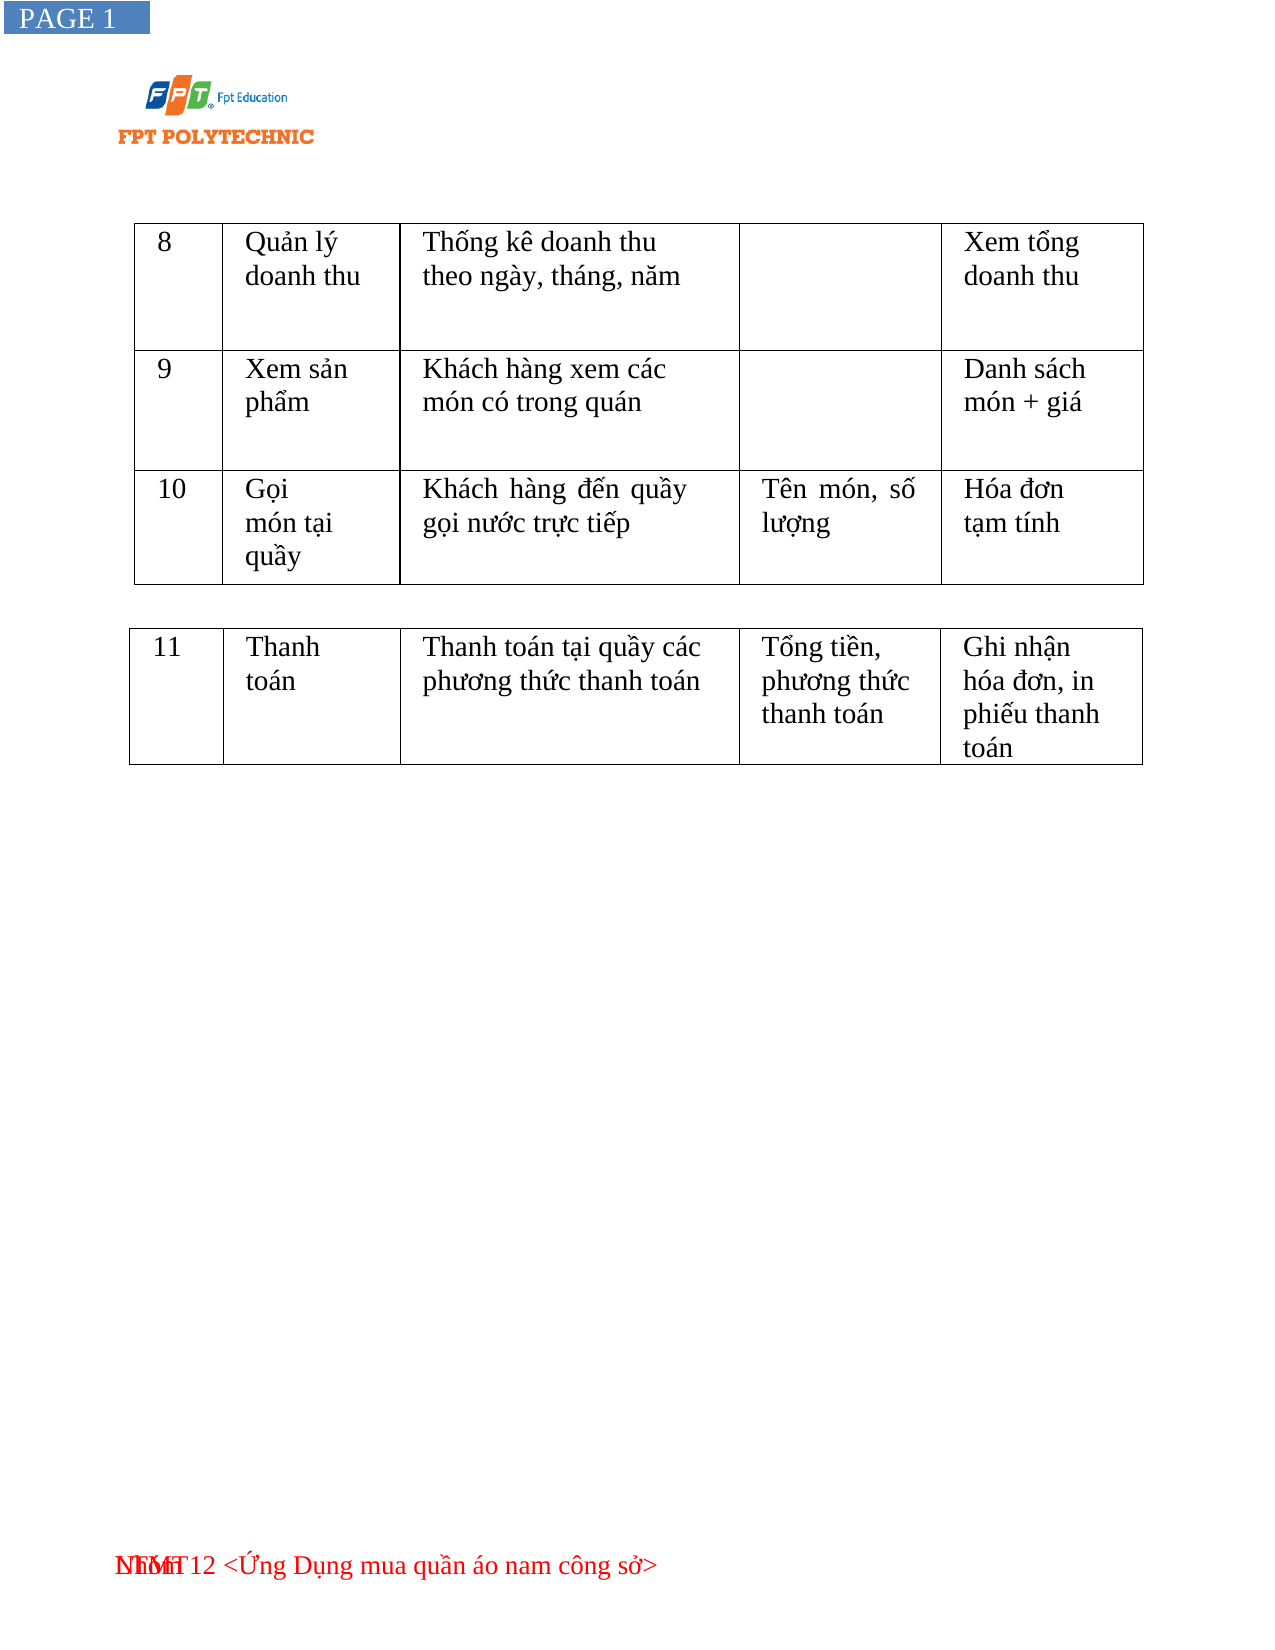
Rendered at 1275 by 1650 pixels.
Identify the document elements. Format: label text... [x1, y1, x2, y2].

table_cell Hóa đơn tạm tính [942, 471, 1143, 584]
table_cell Tên món, số lượng [740, 471, 941, 584]
table_header Ghi nhận hóa đơn, in phiếu thanh toán [941, 629, 1142, 763]
table_cell Xem sản phẩm [223, 351, 399, 470]
table_cell Danh sách món + giá [942, 351, 1143, 470]
table_header Tổng tiền, phương thức thanh toán [740, 629, 940, 763]
table_header Thống kê doanh thu theo ngày, tháng, năm [401, 224, 739, 350]
picture [118, 75, 314, 144]
table_header [740, 224, 941, 350]
table_cell Gọi món tại quầy [223, 471, 399, 584]
table_header Xem tổng doanh thu [942, 224, 1143, 350]
table_header Quản lý doanh thu [223, 224, 399, 350]
table_cell Khách hàng đến quầy gọi nước trực tiếp [401, 471, 739, 584]
table_header Thanh toán tại quầy các phương thức thanh toán [401, 629, 739, 763]
table_cell 9 [135, 351, 222, 470]
table_header 11 [130, 629, 223, 763]
table_header Thanh toán [224, 629, 400, 763]
table_cell [740, 351, 941, 470]
table_cell 10 [135, 471, 222, 584]
table_cell Khách hàng xem các món có trong quán [401, 351, 739, 470]
table_header 8 [135, 224, 222, 350]
